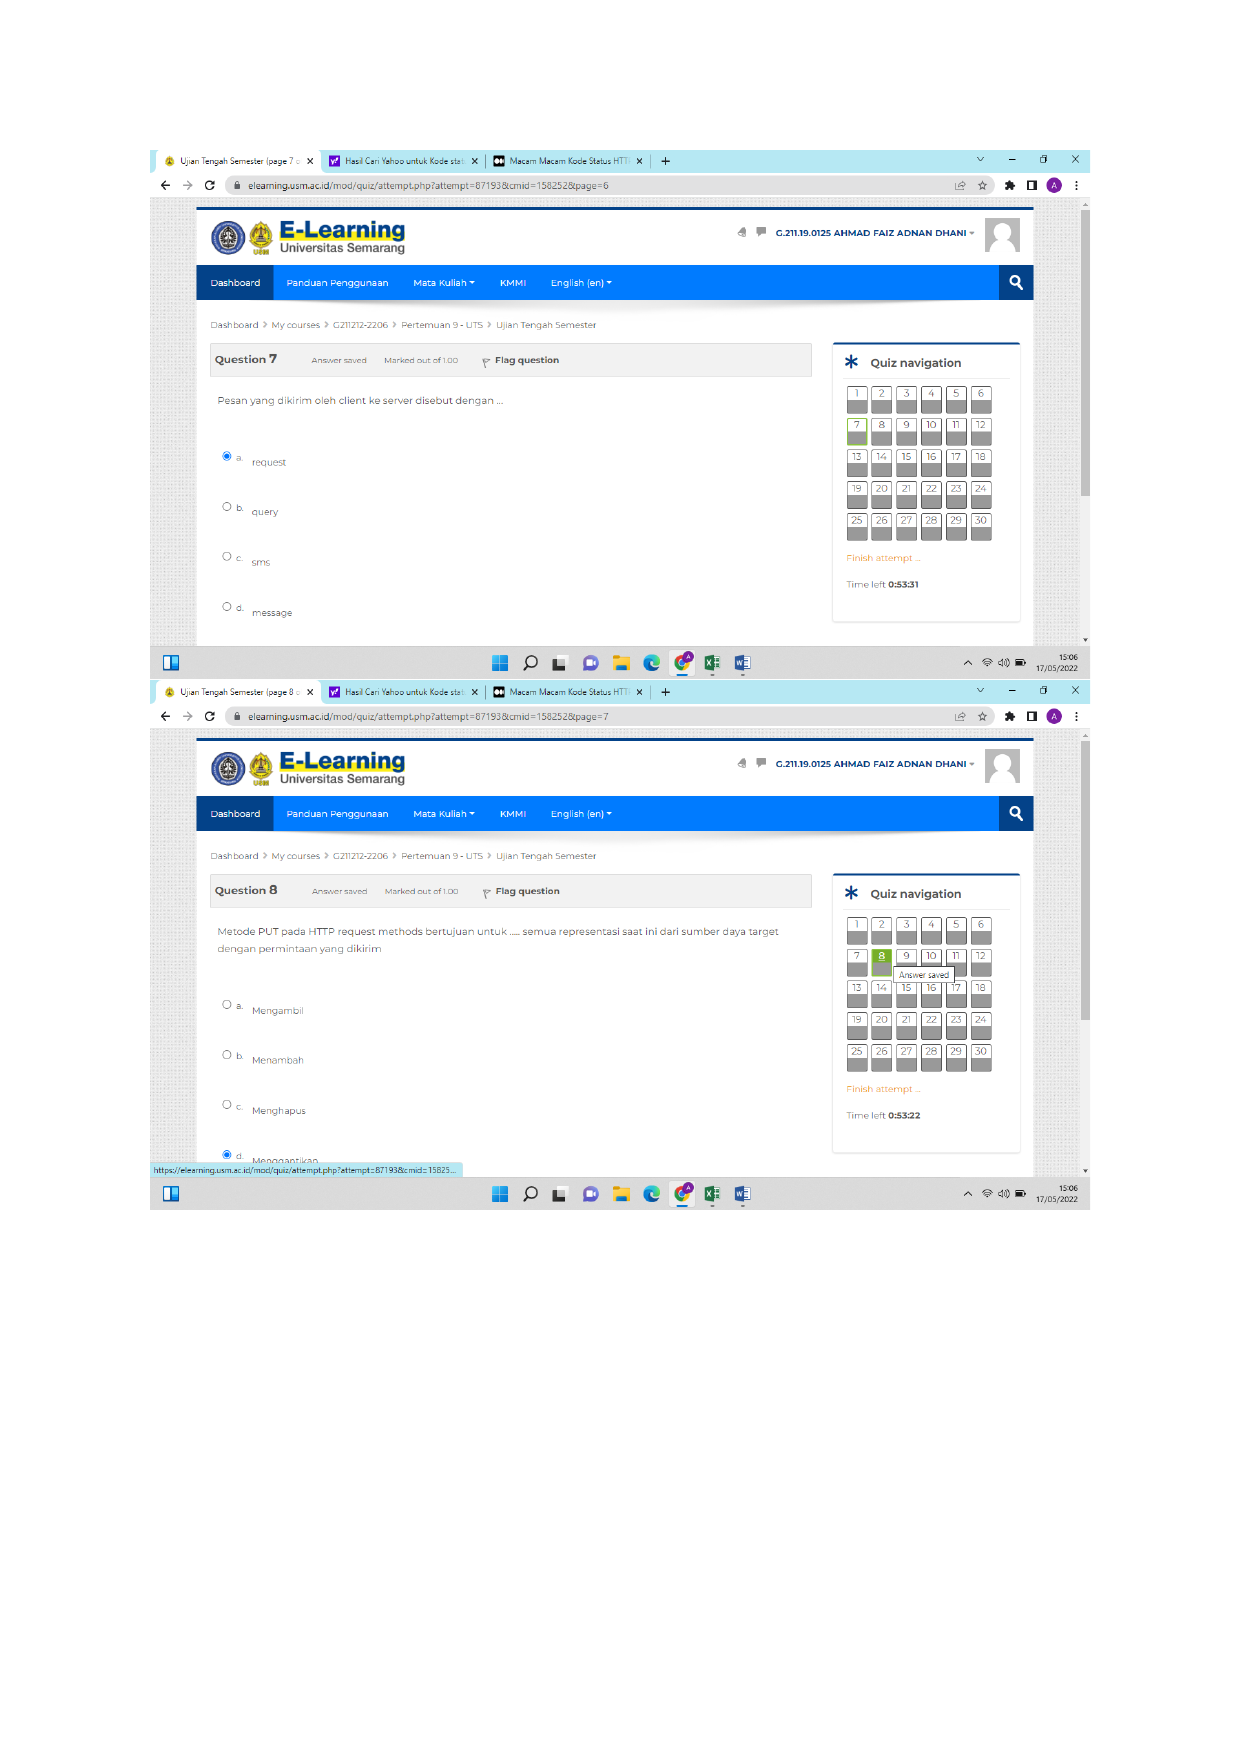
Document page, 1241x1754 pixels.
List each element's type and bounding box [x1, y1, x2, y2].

picture [150, 150, 1091, 679]
picture [150, 680, 1091, 1210]
